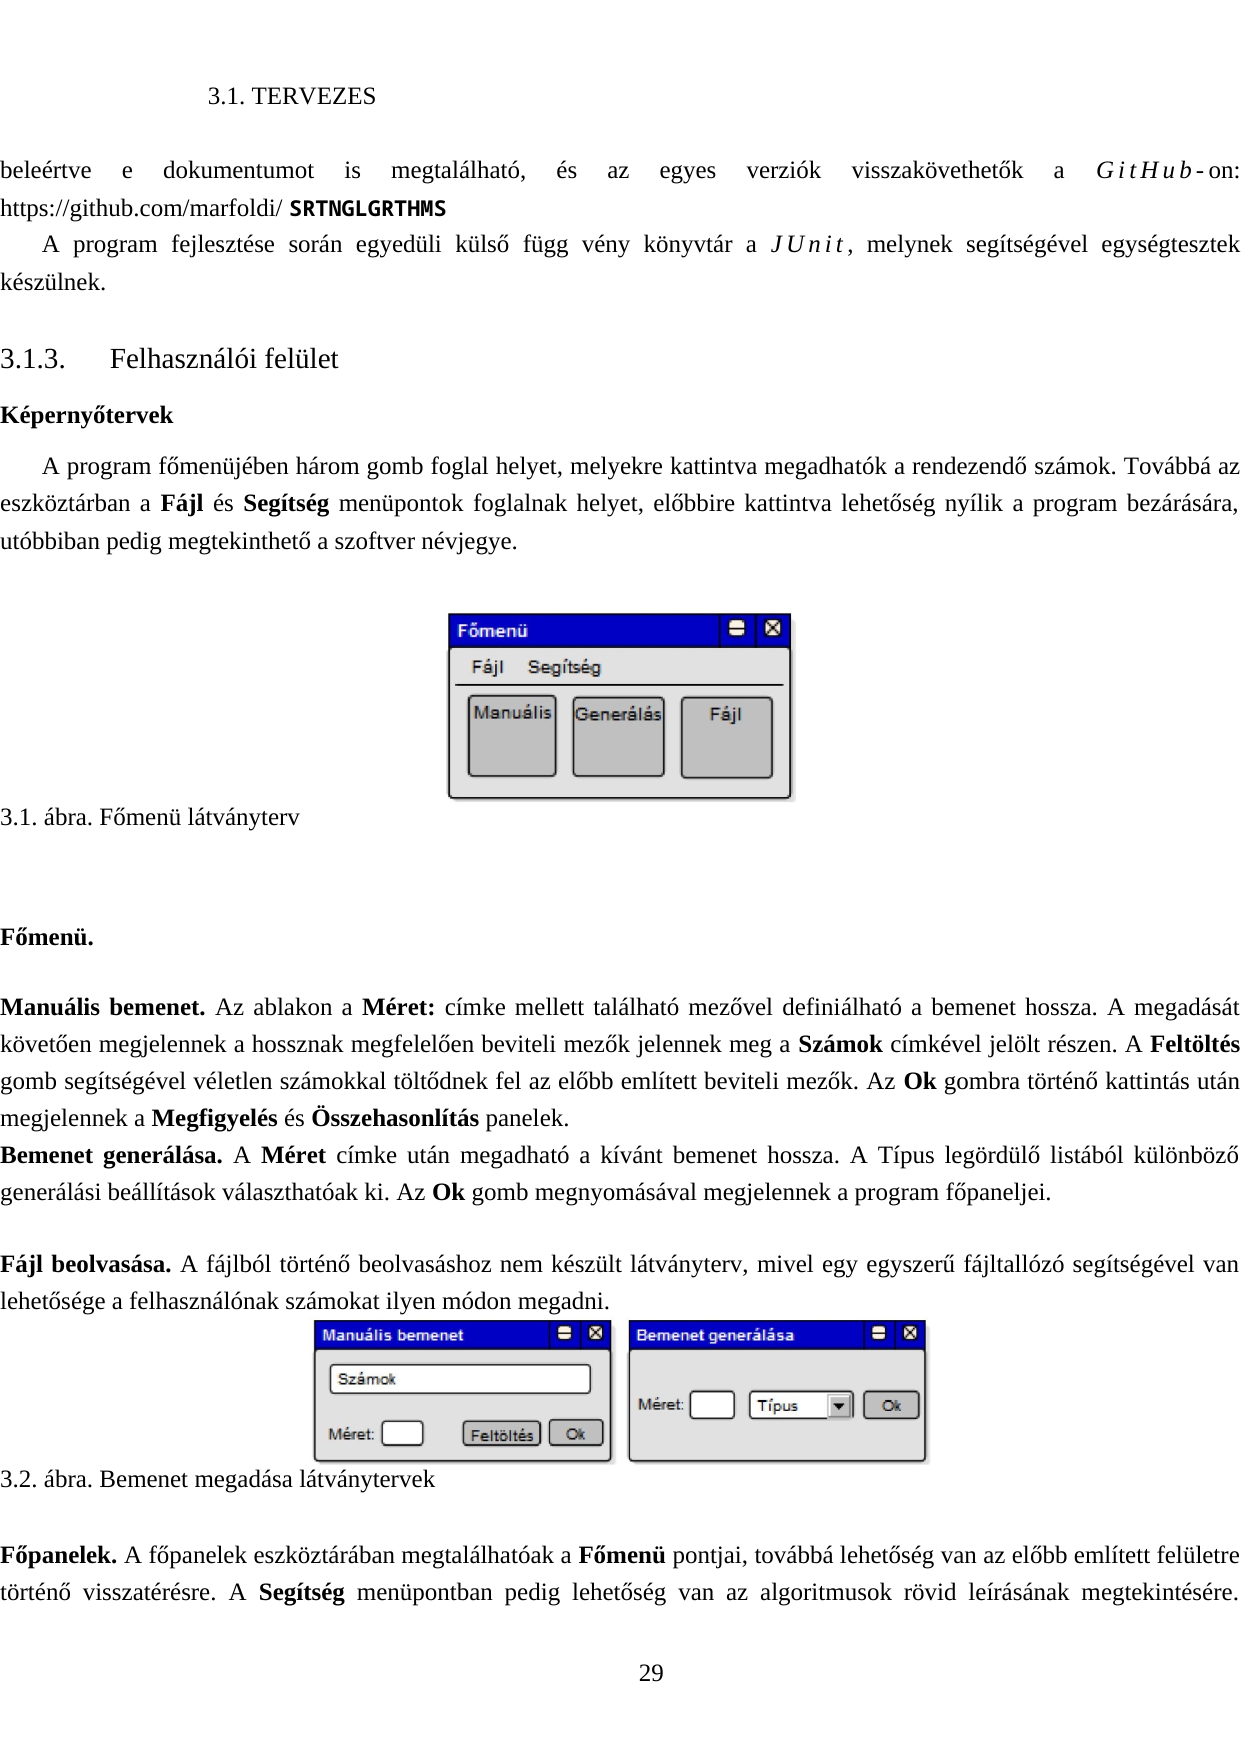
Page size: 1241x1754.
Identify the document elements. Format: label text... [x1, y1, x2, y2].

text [0, 149, 1240, 223]
text Bemenet generálása. A Méret címke után megadható a kívánt bemenet hossza. A Típus legördülő listából különböző generálási beállítások választhatóak ki. Az Ok gomb megnyomásával megjelennek a program főpaneljei. [0, 1133, 1240, 1207]
text 3.1. ábra. Főmenü látványterv [0, 804, 1240, 831]
text A program főmenüjében három gomb foglal helyet, melyekre kattintva megadhatók a rendezendő számok. Továbbá az eszköztárban a Fájl és Segítség menüpontok foglalnak helyet, előbbire kattintva lehetőség nyílik a program bezárására, utóbbiban pedig megtekinthető a szoftver névjegye. [0, 444, 1240, 557]
text Főmenü. [0, 924, 1240, 951]
text Manuális bemenet. Az ablakon a Méret: címke mellett található mezővel definiálható a bemenet hossza. A megadását követően megjelennek a hossznak megfelelően beviteli mezők jelennek meg a Számok címkével jelölt részen. A Feltöltés gomb segítségével véletlen számokkal töltődnek fel az előbb említett beviteli mezők. Az Ok gombra történő kattintás után megjelennek a Megfigyelés és Összehasonlítás panelek. [0, 986, 1240, 1133]
subtitle Felhasználói felület [0, 343, 1240, 375]
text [0, 1533, 1240, 1607]
picture [442, 610, 798, 804]
picture [309, 1317, 932, 1466]
text Fájl beolvasása. A fájlból történő beolvasáshoz nem készült látványterv, mivel egy egyszerű fájltallózó segítségével van lehetősége a felhasználónak számokat ilyen módon megadni. [0, 1243, 1240, 1317]
text 3.2. ábra. Bemenet megadása látványtervek [0, 1465, 1240, 1493]
text A program fejlesztése során egyedüli külső függ vény könyvtár a JUnit, melynek segítségével egységtesztek készülnek. [0, 223, 1240, 297]
text Képernyőtervek [0, 402, 1240, 429]
